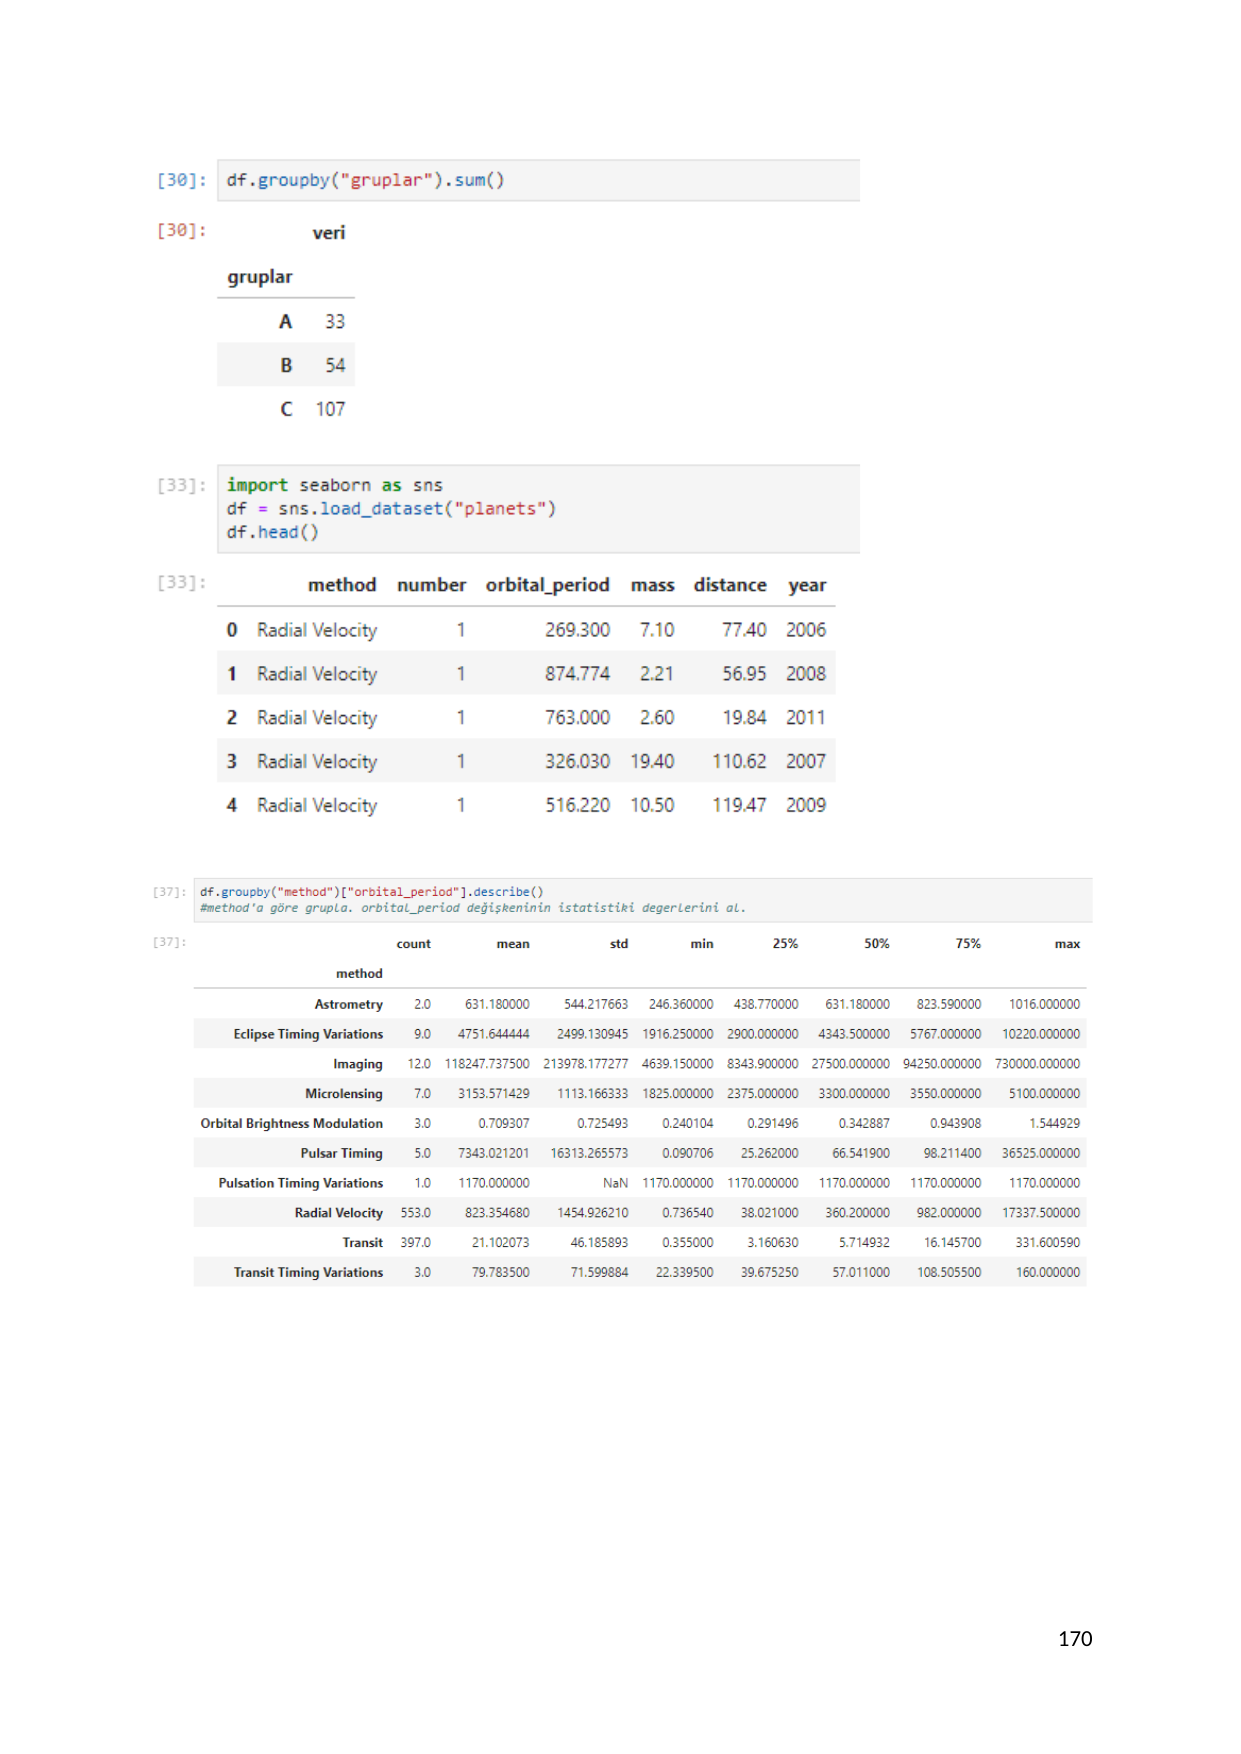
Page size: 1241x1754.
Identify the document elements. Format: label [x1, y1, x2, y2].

picture [147, 147, 861, 845]
picture [147, 863, 1093, 1295]
